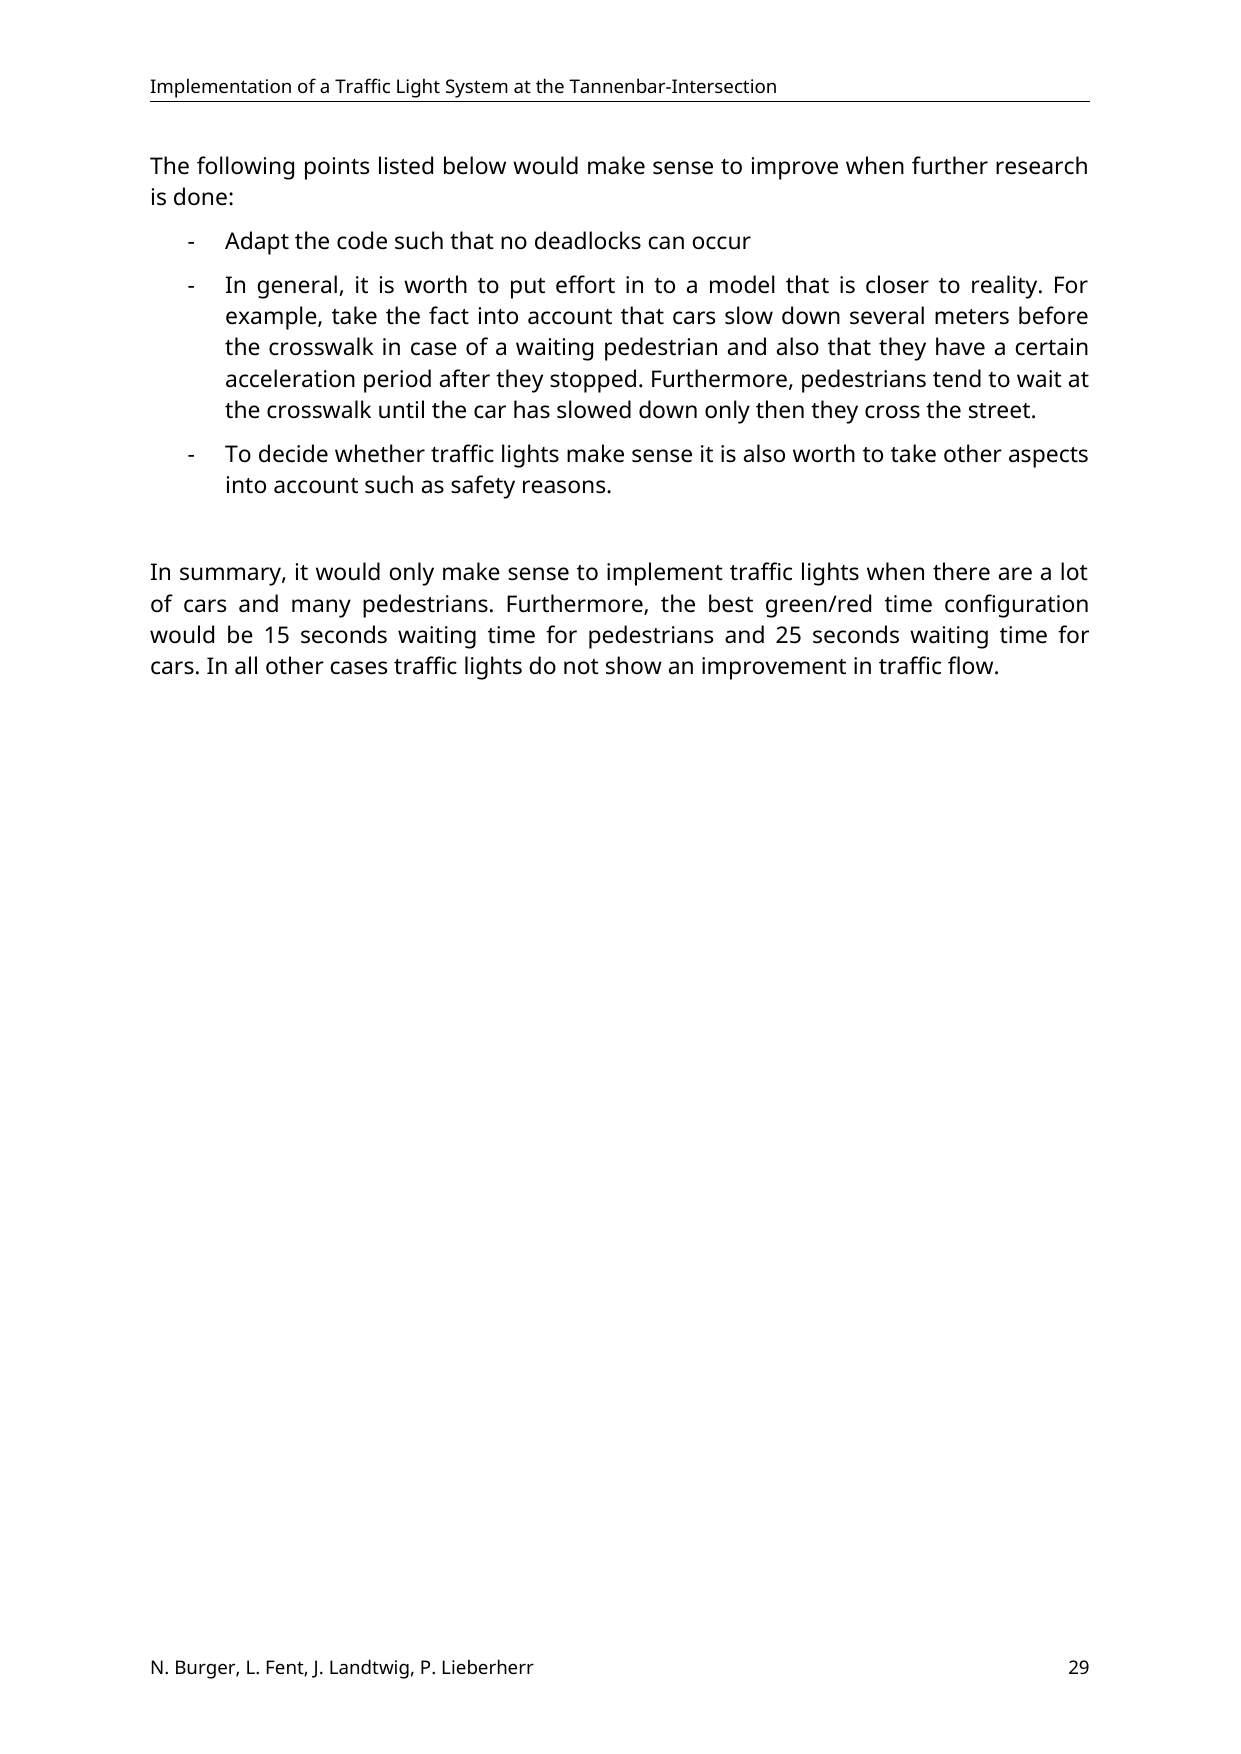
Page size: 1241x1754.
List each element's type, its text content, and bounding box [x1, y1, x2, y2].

text The following points listed below would make sense to improve when further research is done: [150, 150, 1090, 212]
list Adapt the code such that no deadlocks can occur [187, 225, 1090, 256]
list In general, it is worth to put effort in to a model that is closer to reality. For example, take the fact into account that cars slow down several meters before the crosswalk in case of a waiting pedestrian and also that they have a certain acceleration period after they stopped. Furthermore, pedestrians tend to wait at the crosswalk until the car has slowed down only then they cross the street. [187, 269, 1090, 425]
text In summary, it would only make sense to implement traffic lights when there are a lot of cars and many pedestrians. Furthermore, the best green/red time configuration would be 15 seconds waiting time for pedestrians and 25 seconds waiting time for cars. In all other cases traffic lights do not show an improvement in traffic flow. [150, 556, 1090, 681]
list To decide whether traffic lights make sense it is also worth to take other aspects into account such as safety reasons. [187, 437, 1090, 500]
